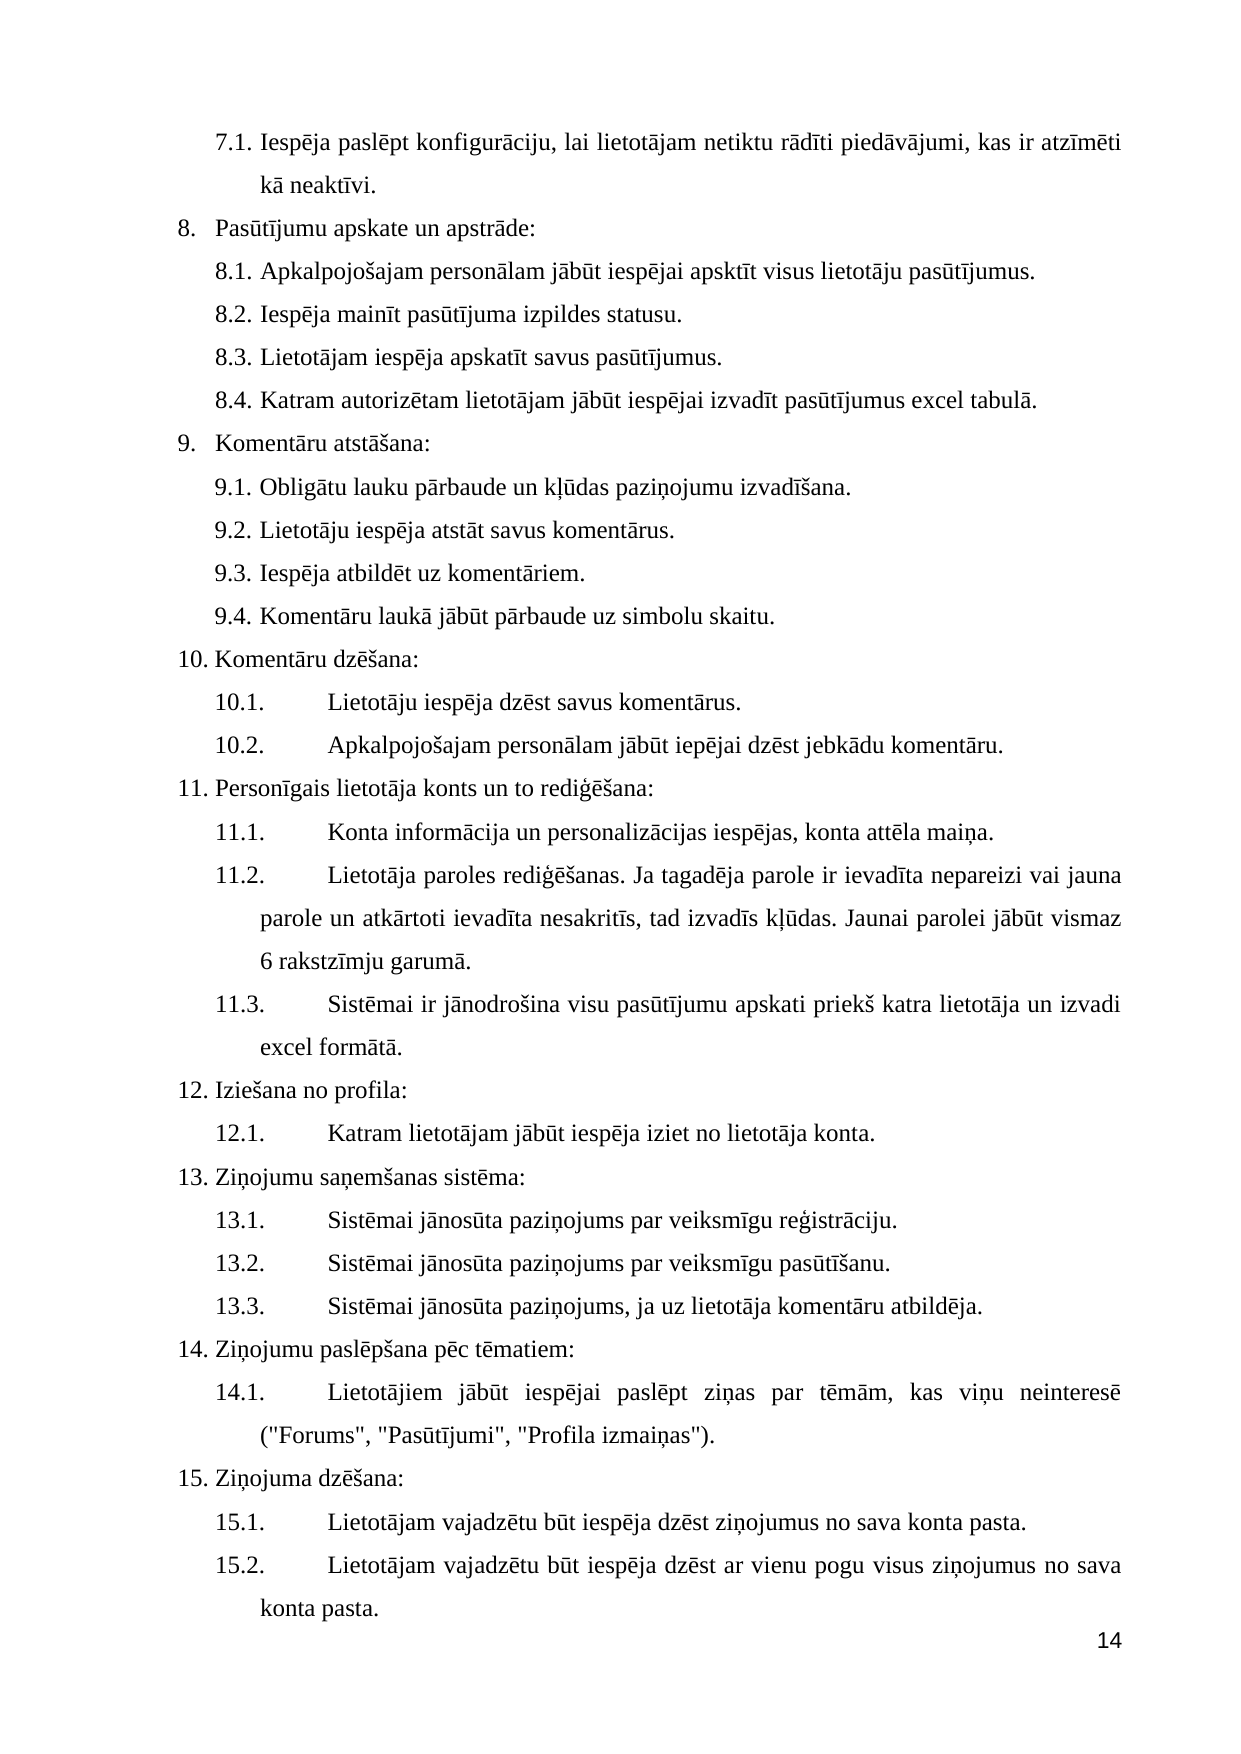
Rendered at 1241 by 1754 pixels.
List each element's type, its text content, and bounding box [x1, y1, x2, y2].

list Obligātu lauku pārbaude un kļūdas paziņojumu izvadīšana. [214, 472, 1122, 500]
list Apkalpojošajam personālam jābūt iespējai apsktīt visus lietotāju pasūtījumus. [215, 256, 1122, 285]
list Ziņojuma dzēšana: [177, 1463, 1122, 1492]
list Pasūtījumu apskate un apstrāde: [177, 213, 1122, 242]
list Katram autorizētam lietotājam jābūt iespējai izvadīt pasūtījumus excel tabulā. [215, 385, 1122, 414]
list Sistēmai jānosūta paziņojums par veiksmīgu reģistrāciju. [215, 1205, 1122, 1233]
list Sistēmai jānosūta paziņojums, ja uz lietotāja komentāru atbildēja. [215, 1291, 1122, 1320]
list Ziņojumu saņemšanas sistēma: [177, 1162, 1122, 1190]
list Iespēja atbildēt uz komentāriem. [214, 558, 1122, 587]
list Konta informācija un personalizācijas iespējas, konta attēla maiņa. [215, 817, 1122, 845]
list Lietotāju iespēja dzēst savus komentārus. [214, 687, 1122, 716]
list Komentāru laukā jābūt pārbaude uz simbolu skaitu. [214, 601, 1122, 630]
list Lietotājam iespēja apskatīt savus pasūtījumus. [215, 342, 1122, 371]
list Iziešana no profila: [177, 1075, 1122, 1104]
list Lietotājiem jābūt iespējai paslēpt ziņas par tēmām, kas viņu neinteresē ("Forums", "Pasūtījumi", "Profila izmaiņas"). [215, 1377, 1122, 1449]
list Sistēmai ir jānodrošina visu pasūtījumu apskati priekš katra lietotāja un izvadi excel formātā. [215, 989, 1122, 1061]
list Ziņojumu paslēpšana pēc tēmatiem: [177, 1334, 1122, 1363]
list Lietotāju iespēja atstāt savus komentārus. [214, 515, 1122, 543]
list Komentāru dzēšana: [177, 644, 1122, 673]
list Lietotāja paroles rediģēšanas. Ja tagadēja parole ir ievadīta nepareizi vai jauna parole un atkārtoti ievadīta nesakritīs, tad izvadīs kļūdas. Jaunai parolei jābūt vismaz 6 rakstzīmju garumā. [215, 860, 1122, 975]
list Katram lietotājam jābūt iespēja iziet no lietotāja konta. [215, 1118, 1122, 1147]
list Iespēja mainīt pasūtījuma izpildes statusu. [215, 299, 1122, 328]
list Sistēmai jānosūta paziņojums par veiksmīgu pasūtīšanu. [215, 1248, 1122, 1277]
list Personīgais lietotāja konts un to rediģēšana: [177, 773, 1122, 802]
list Iespēja paslēpt konfigurāciju, lai lietotājam netiktu rādīti piedāvājumi, kas ir atzīmēti kā neaktīvi. [215, 127, 1122, 198]
list Lietotājam vajadzētu būt iespēja dzēst ziņojumus no sava konta pasta. [215, 1507, 1122, 1535]
list Apkalpojošajam personālam jābūt iepējai dzēst jebkādu komentāru. [214, 730, 1122, 759]
list Lietotājam vajadzētu būt iespēja dzēst ar vienu pogu visus ziņojumus no sava konta pasta. [215, 1550, 1122, 1622]
list Komentāru atstāšana: [177, 428, 1122, 457]
